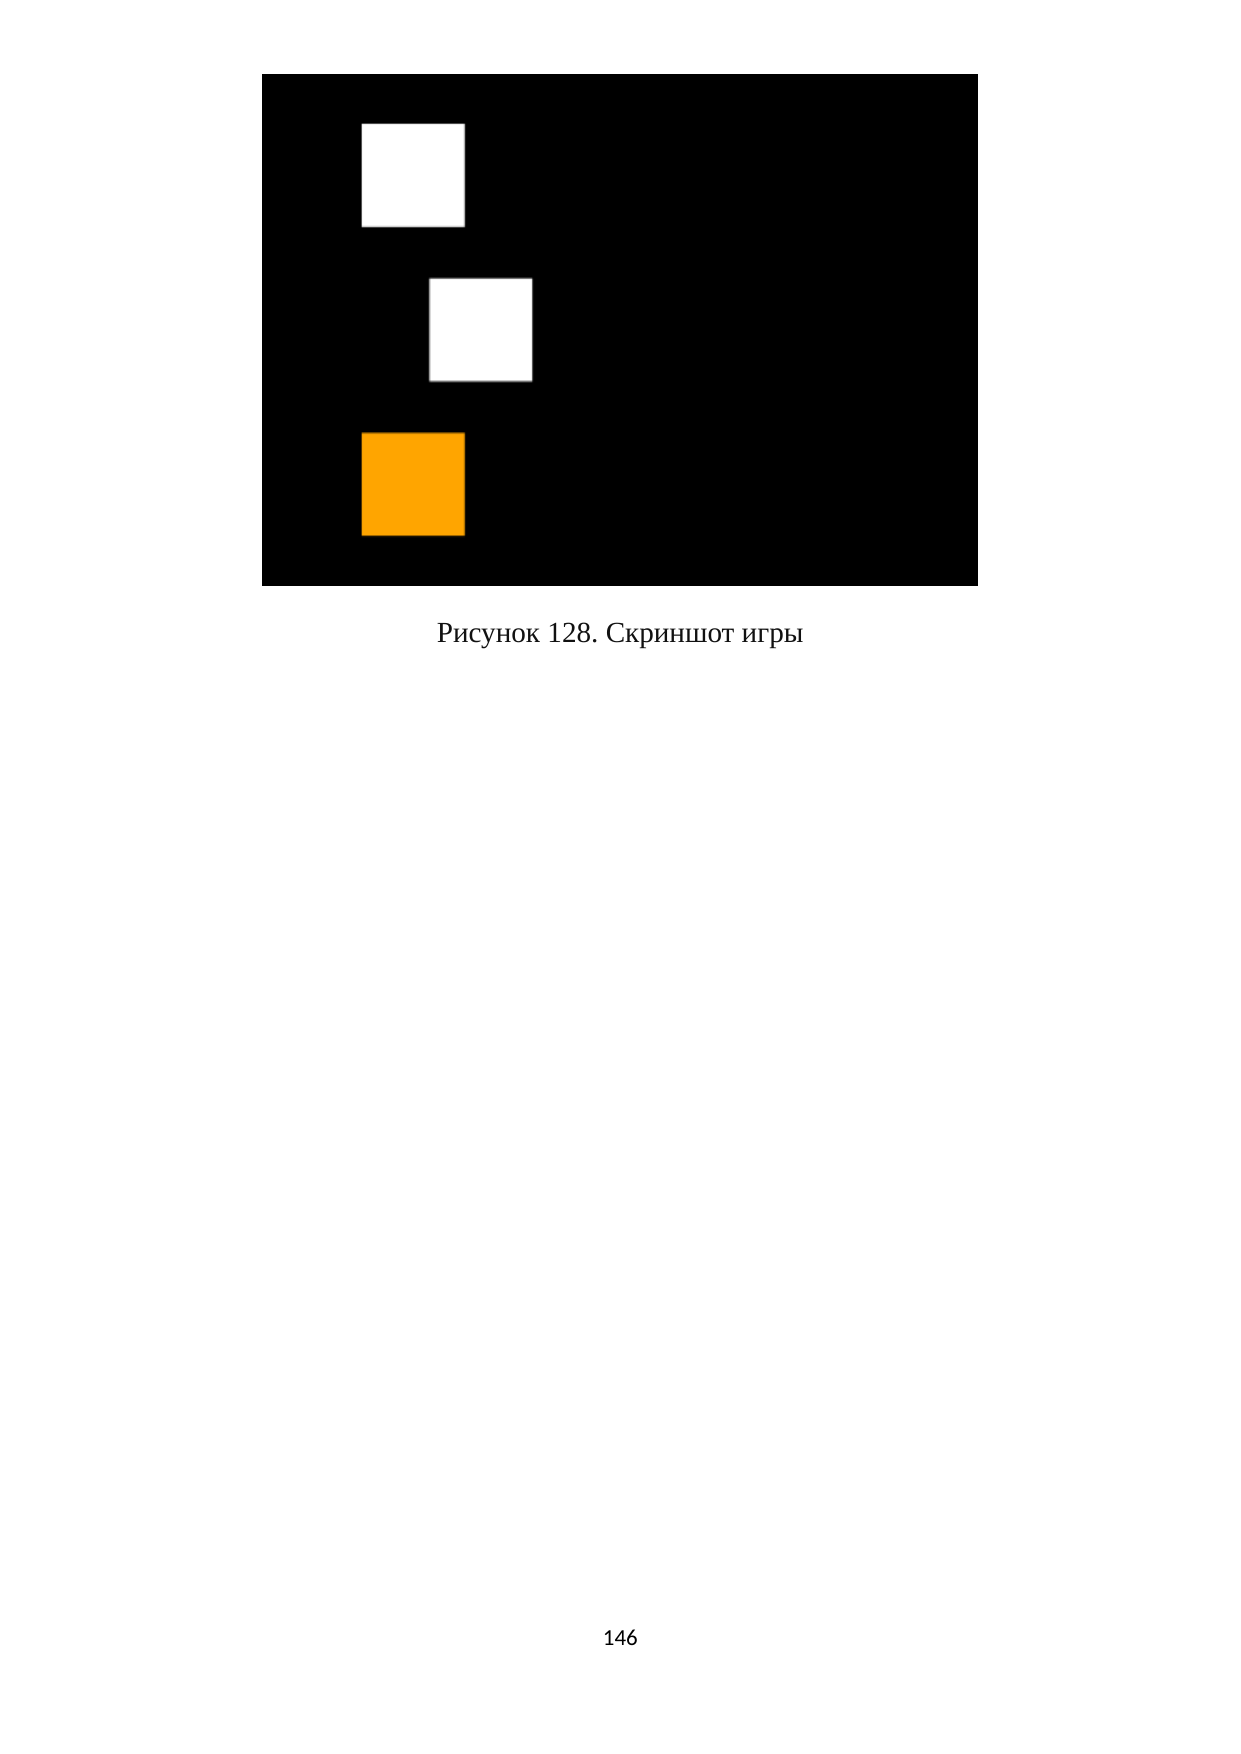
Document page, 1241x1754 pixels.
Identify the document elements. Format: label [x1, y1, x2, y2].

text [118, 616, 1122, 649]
picture [262, 74, 978, 586]
